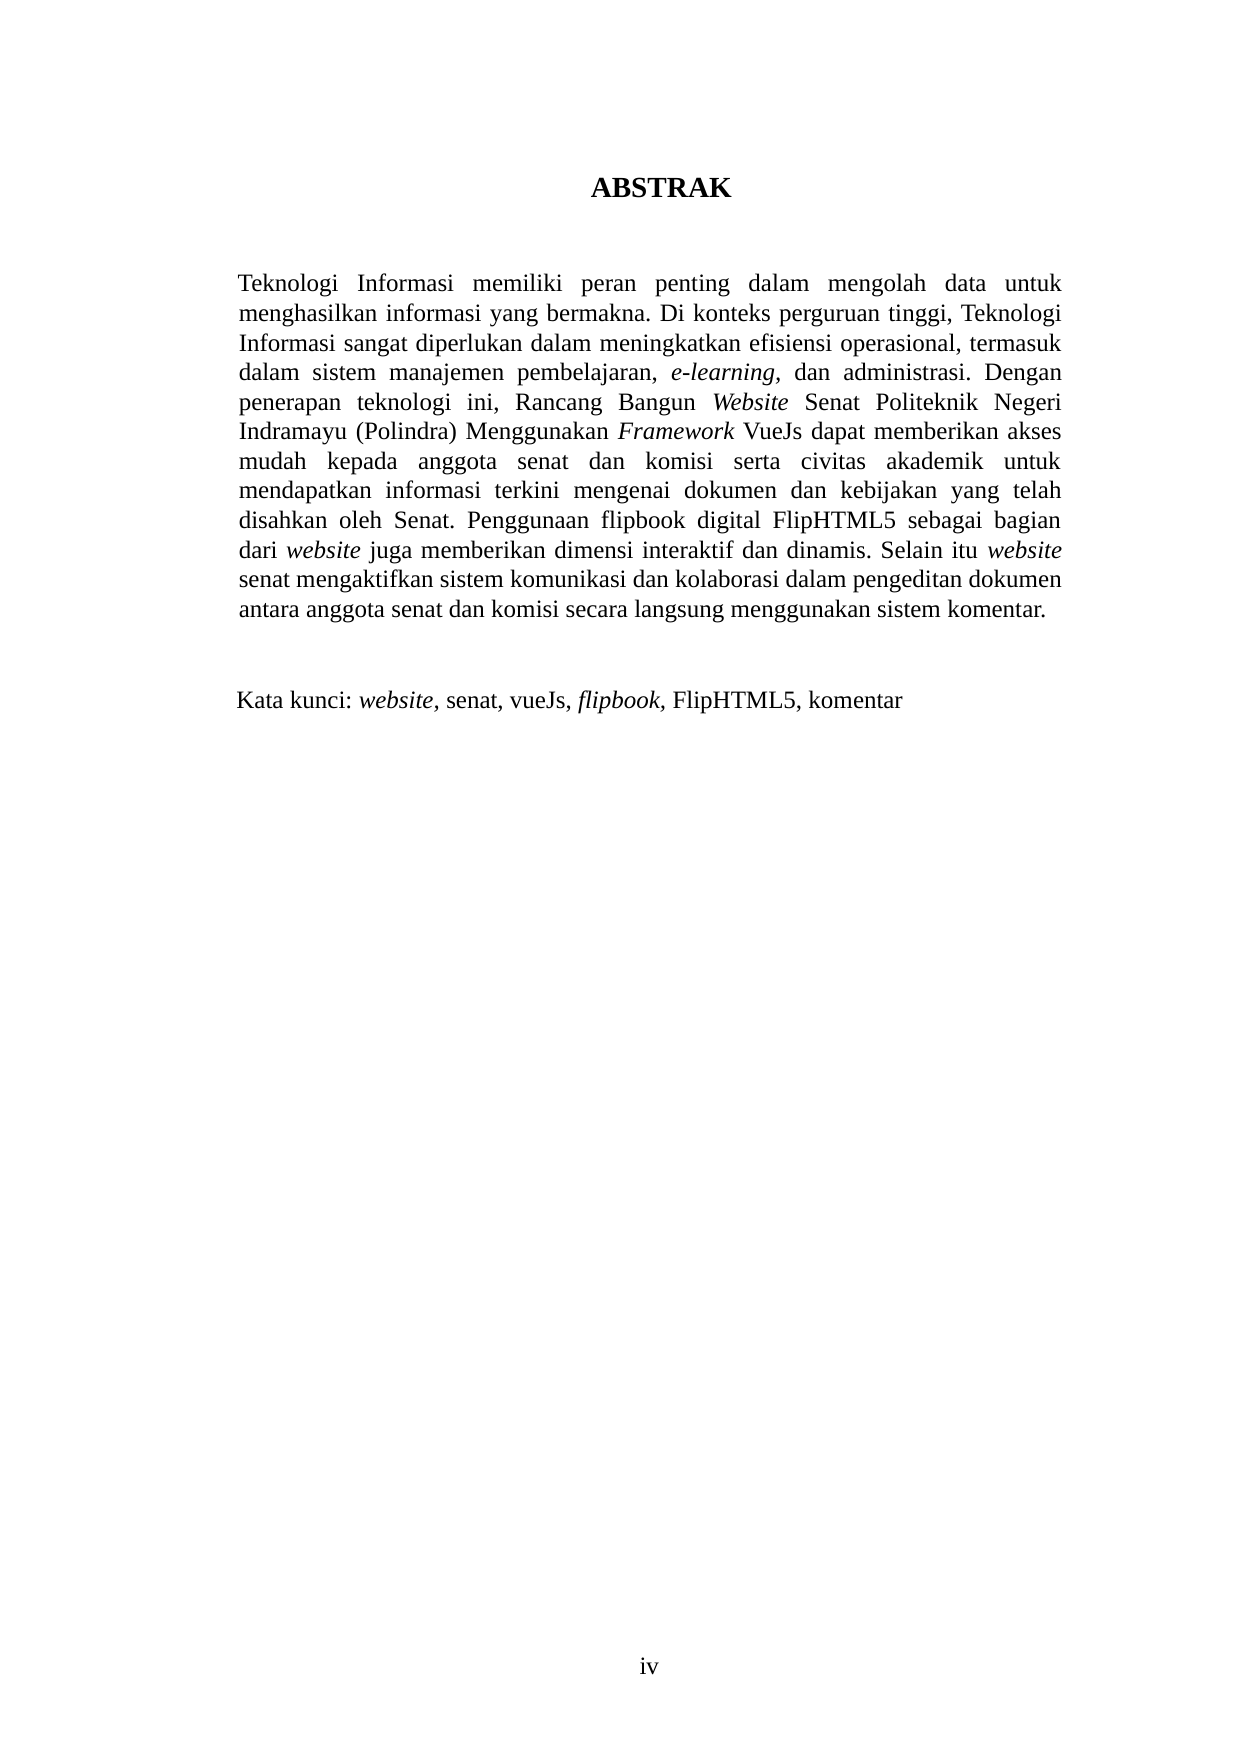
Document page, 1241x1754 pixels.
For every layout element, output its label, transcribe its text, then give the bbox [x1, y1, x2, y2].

text Kata kunci: website, senat, vueJs, flipbook, FlipHTML5, komentar [236, 686, 1063, 714]
text Teknologi Informasi memiliki peran penting dalam mengolah data untuk menghasilkan informasi yang bermakna. Di konteks perguruan tinggi, Teknologi Informasi sangat diperlukan dalam meningkatkan efisiensi operasional, termasuk dalam sistem manajemen pembelajaran, e-learning, dan administrasi. Dengan penerapan teknologi ini, Rancang Bangun Website Senat Politeknik Negeri Indramayu (Polindra) Menggunakan Framework VueJs dapat memberikan akses mudah kepada anggota senat dan komisi serta civitas akademik untuk mendapatkan informasi terkini mengenai dokumen dan kebijakan yang telah disahkan oleh Senat. Penggunaan flipbook digital FlipHTML5 sebagai bagian dari website juga memberikan dimensi interaktif dan dinamis. Selain itu website senat mengaktifkan sistem komunikasi dan kolaborasi dalam pengeditan dokumen antara anggota senat dan komisi secara langsung menggunakan sistem komentar. [237, 268, 1062, 623]
subtitle ABSTRAK [591, 170, 1063, 204]
